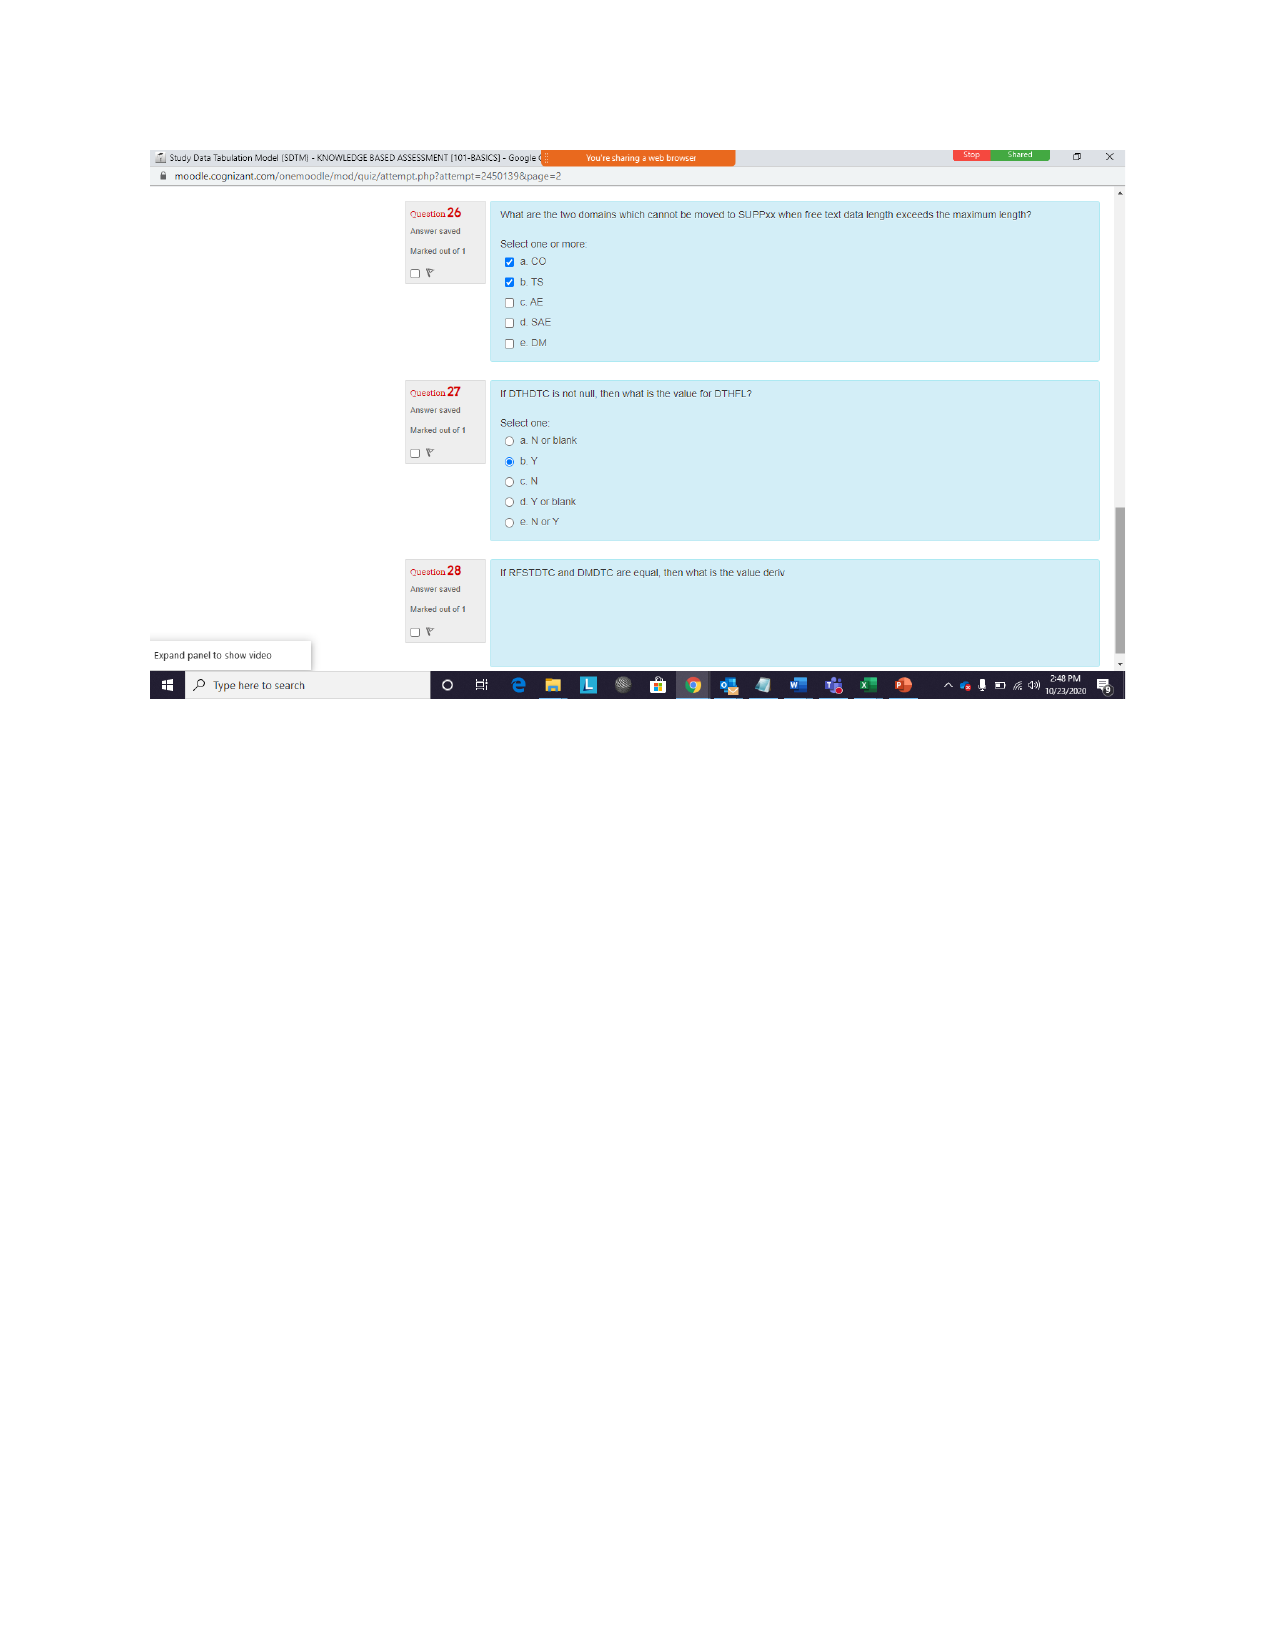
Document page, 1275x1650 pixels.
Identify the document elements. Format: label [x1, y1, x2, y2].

picture [150, 150, 1125, 699]
